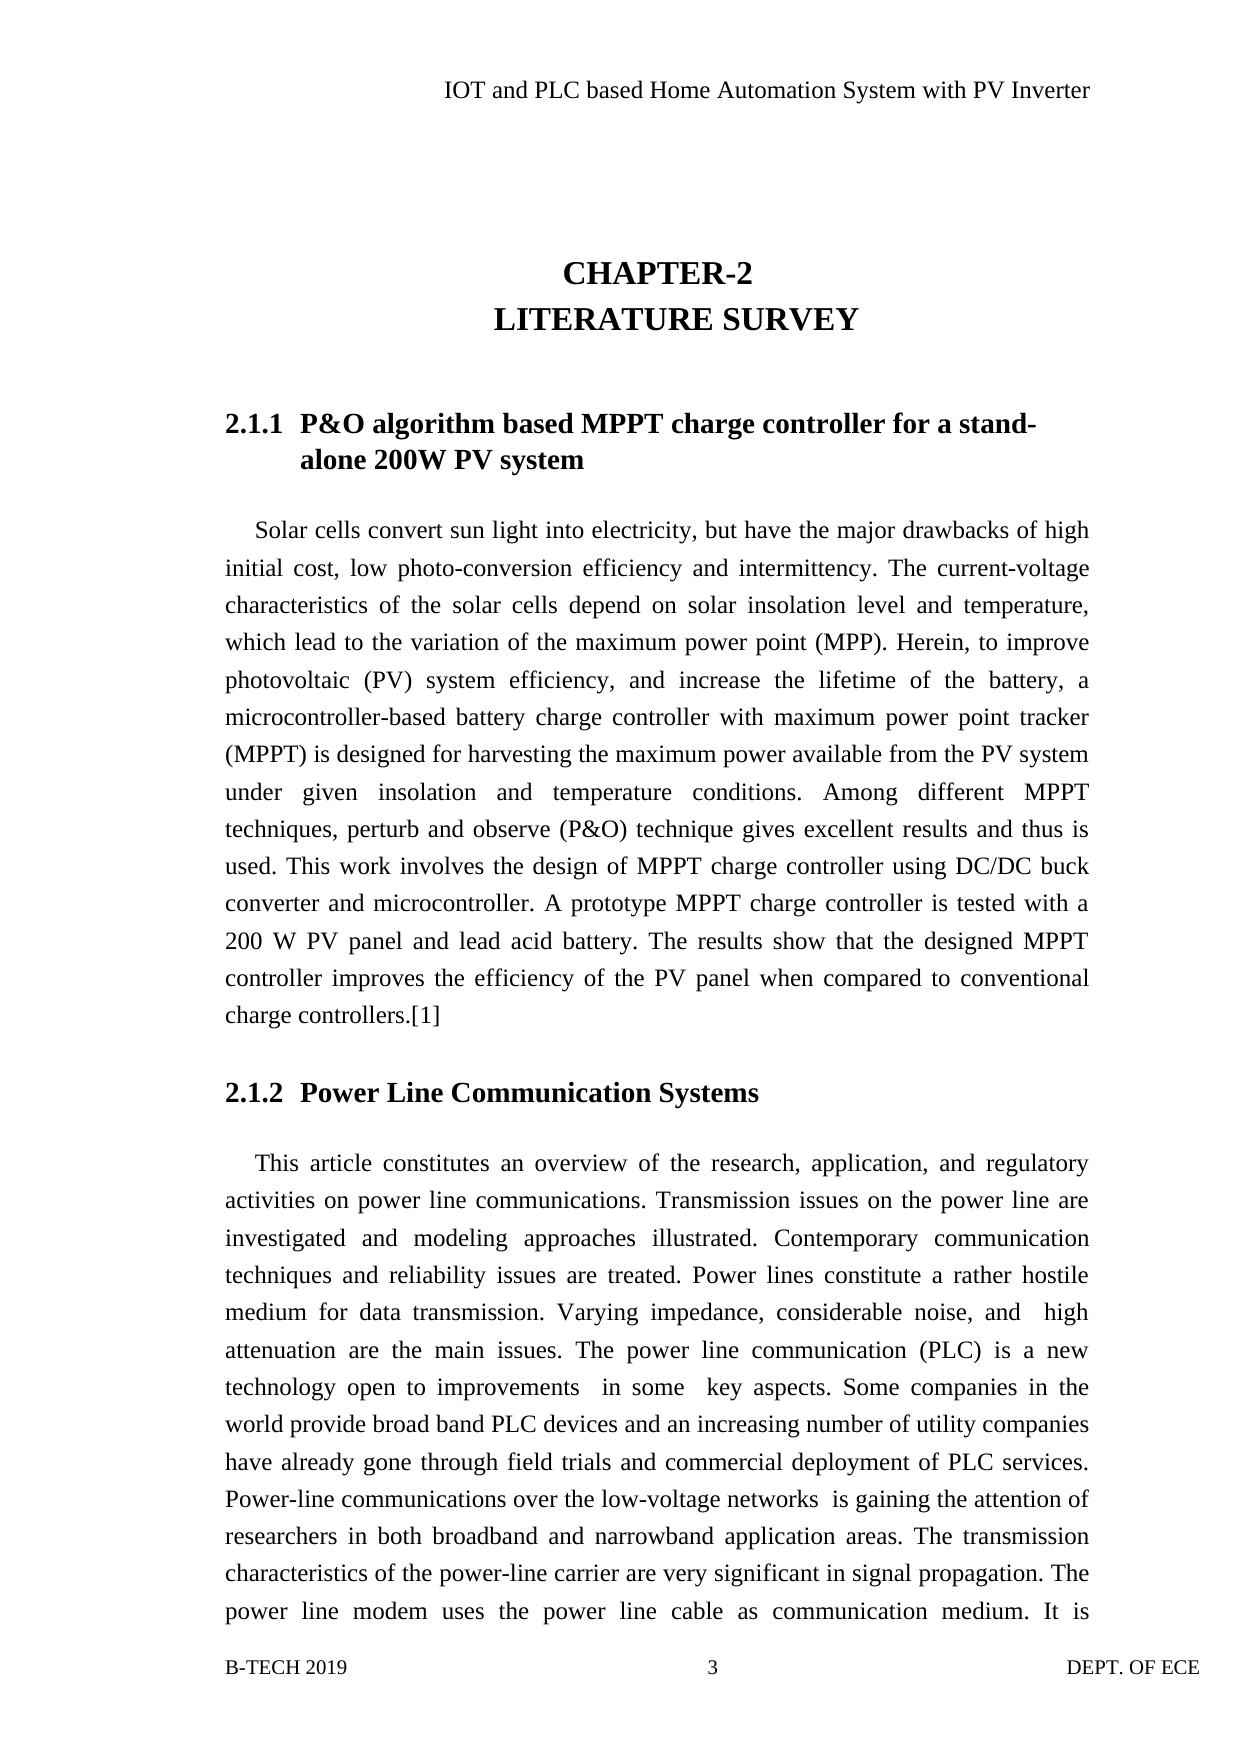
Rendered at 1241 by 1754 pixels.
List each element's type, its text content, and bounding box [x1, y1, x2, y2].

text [225, 1148, 1090, 1624]
subtitle P&O algorithm based MPPT charge controller for a stand-alone 200W PV system [225, 406, 1090, 476]
subtitle Power Line Communication Systems [225, 1075, 1090, 1108]
text Solar cells convert sun light into electricity, but have the major drawbacks of high initial cost, low photo-conversion efficiency and intermittency. The current-voltage characteristics of the solar cells depend on solar insolation level and temperature, which lead to the variation of the maximum power point (MPP). Herein, to improve photovoltaic (PV) system efficiency, and increase the lifetime of the battery, a microcontroller-based battery charge controller with maximum power point tracker (MPPT) is designed for harvesting the maximum power available from the PV system under given insolation and temperature conditions. Among different MPPT techniques, perturb and observe (P&O) technique gives excellent results and thus is used. This work involves the design of MPPT charge controller using DC/DC buck converter and microcontroller. A prototype MPPT charge controller is tested with a 200 W PV panel and lead acid battery. The results show that the designed MPPT controller improves the efficiency of the PV panel when compared to conventional charge controllers.[1] [225, 516, 1090, 1029]
subtitle LITERATURE SURVEY [262, 299, 1090, 337]
